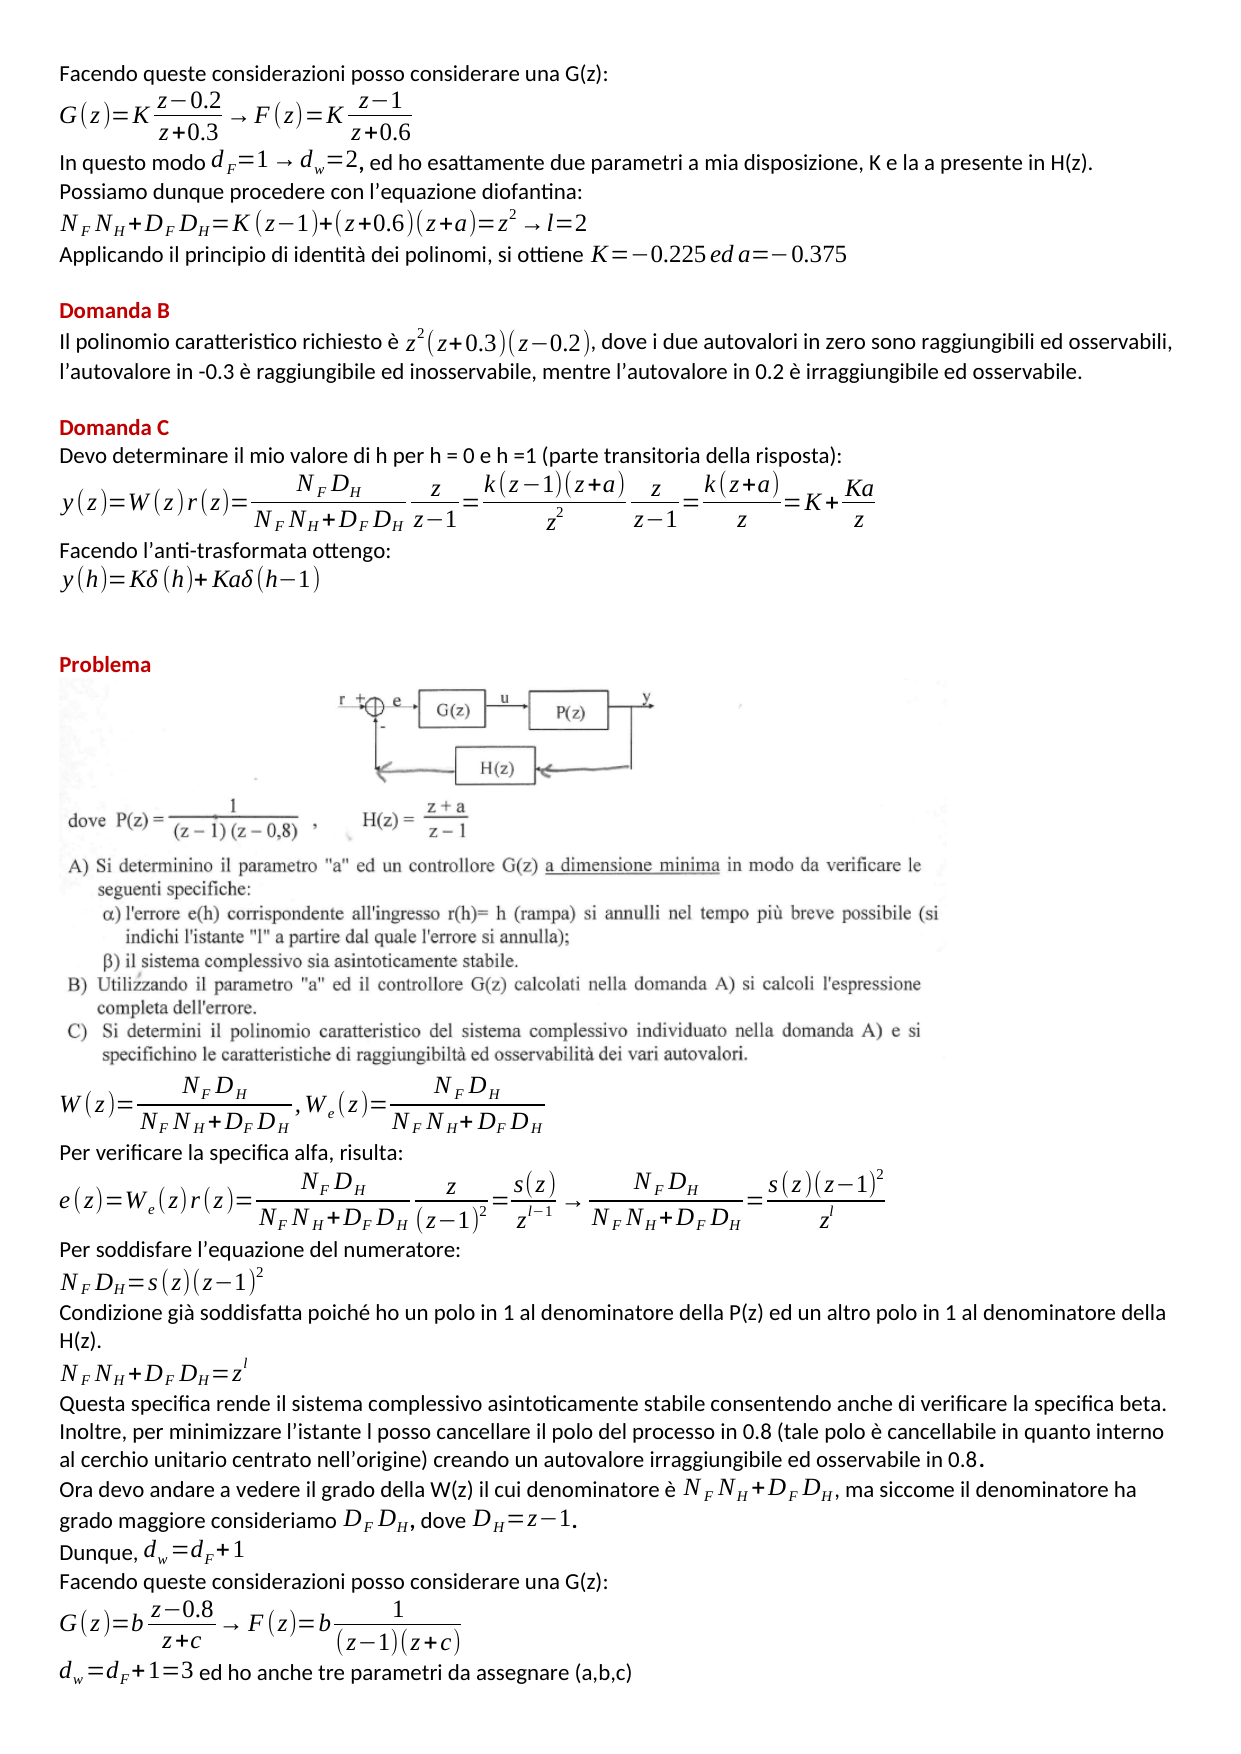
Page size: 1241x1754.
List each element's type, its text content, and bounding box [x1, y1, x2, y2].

text Dunque, [59, 1536, 1181, 1567]
text Possiamo dunque procedere con l’equazione diofantina: [59, 177, 1181, 205]
text Per soddisfare l’equazione del numeratore: [59, 1236, 1181, 1263]
text Facendo l’anti-trasformata ottengo: [59, 536, 1181, 564]
text Condizione già soddisfatta poiché ho un polo in 1 al denominatore della P(z) ed un altro polo in 1 al denominatore della H(z). [59, 1298, 1181, 1354]
text Applicando il principio di identità dei polinomi, si ottiene [59, 240, 1181, 268]
text Problema [59, 650, 1181, 678]
text Ora devo andare a vedere il grado della W(z) il cui denominatore è , ma siccome il denominatore ha grado maggiore consideriamo , dove . [59, 1473, 1181, 1536]
text Il polinomio caratteristico richiesto è , dove i due autovalori in zero sono raggiungibili ed osservabili, l’autovalore in -0.3 è raggiungibile ed inosservabile, mentre l’autovalore in 0.2 è irraggiungibile ed osservabile. [59, 324, 1181, 385]
text Domanda B [59, 296, 1181, 324]
text Questa specifica rende il sistema complessivo asintoticamente stabile consentendo anche di verificare la specifica beta. Inoltre, per minimizzare l’istante l posso cancellare il polo del processo in 0.8 (tale polo è cancellabile in quanto interno al cerchio unitario centrato nell’origine) creando un autovalore irraggiungibile ed osservabile in 0.8. [59, 1389, 1181, 1473]
text ed ho anche tre parametri da assegnare (a,b,c) [59, 1657, 1181, 1688]
text Facendo queste considerazioni posso considerare una G(z): [59, 59, 1181, 87]
picture [59, 677, 947, 1072]
text In questo modo , ed ho esattamente due parametri a mia disposizione, K e la a presente in H(z). [59, 146, 1181, 177]
text Devo determinare il mio valore di h per h = 0 e h =1 (parte transitoria della risposta): [59, 441, 1181, 469]
text Per verificare la specifica alfa, risulta: [59, 1138, 1181, 1166]
text Facendo queste considerazioni posso considerare una G(z): [59, 1567, 1181, 1596]
text Domanda C [59, 413, 1181, 441]
